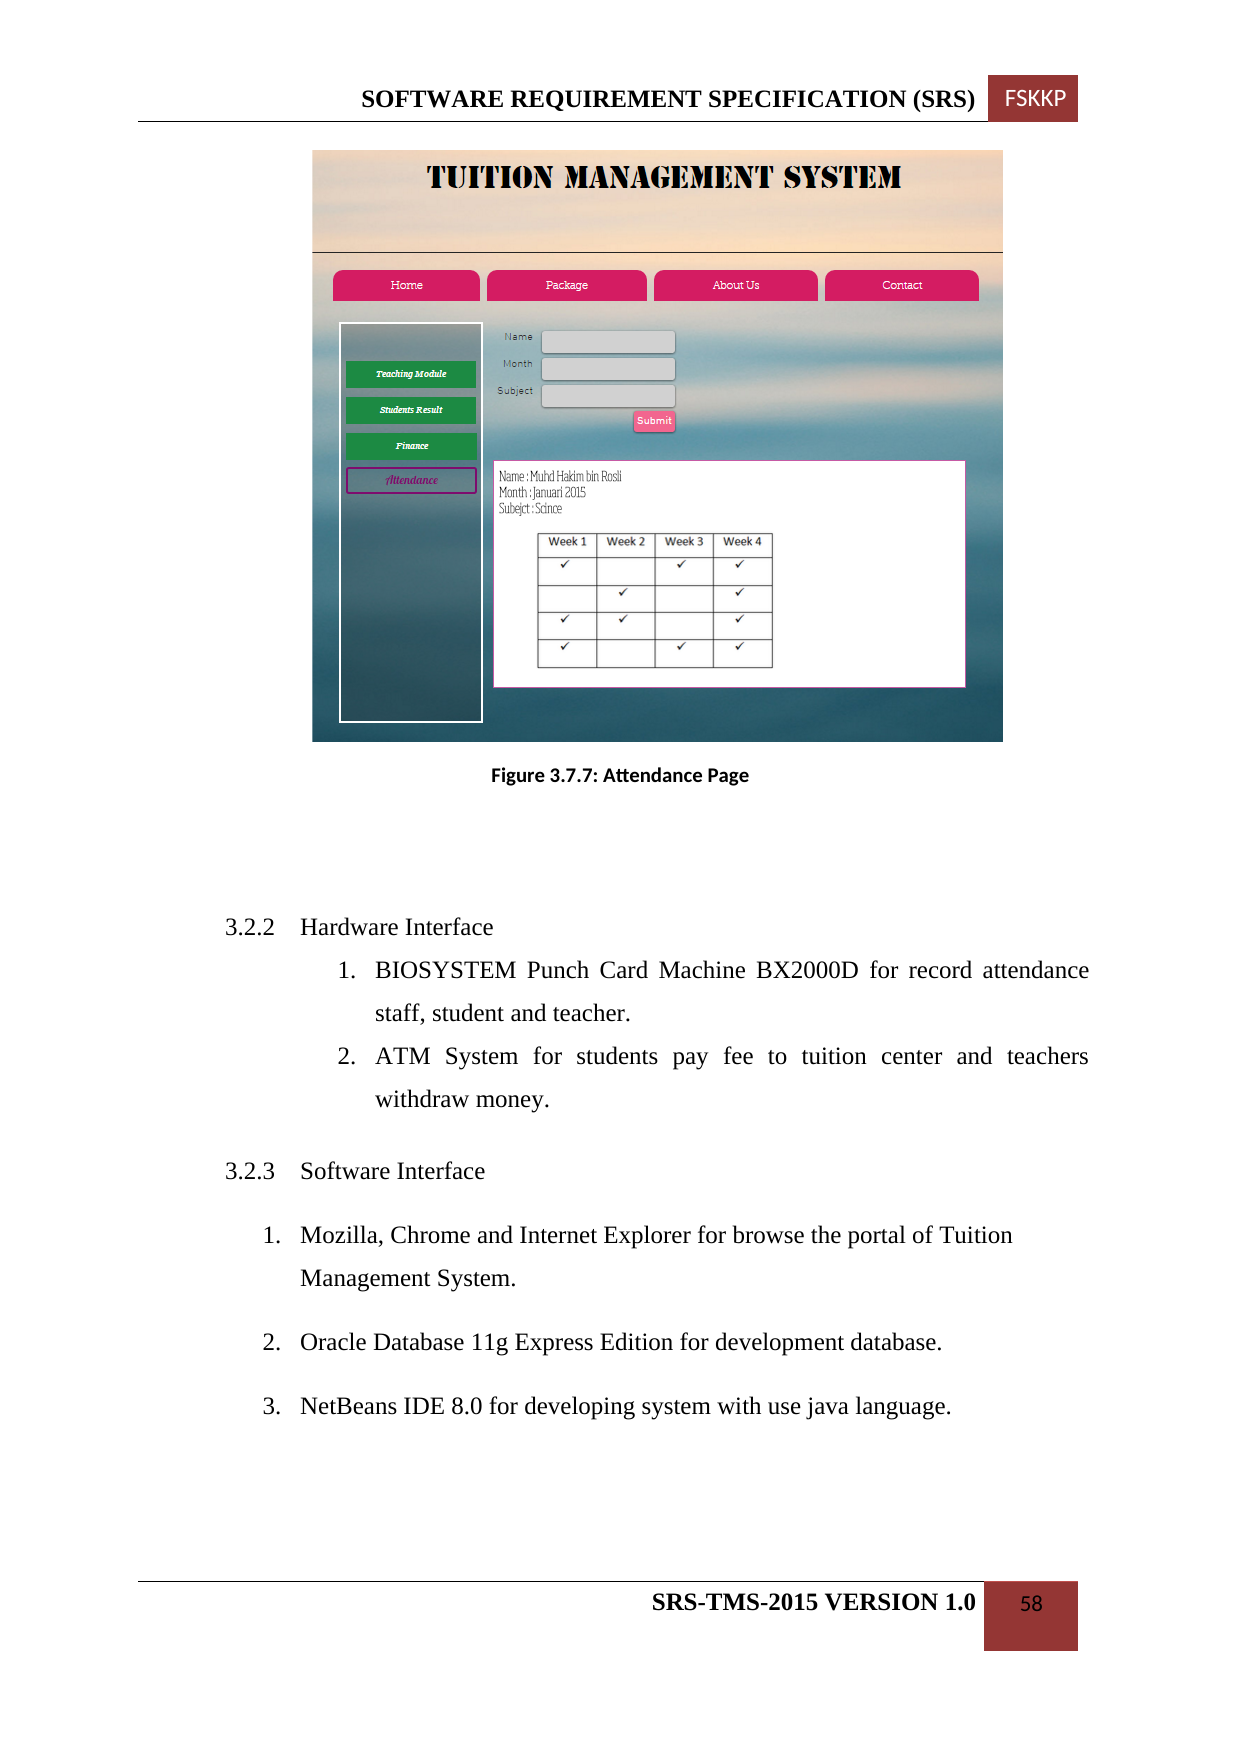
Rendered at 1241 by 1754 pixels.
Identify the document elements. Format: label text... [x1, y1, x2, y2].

list ATM System for students pay fee to tuition center and teachers withdraw money. [337, 1041, 1090, 1113]
text 3.2.2 Hardware Interface [150, 912, 1090, 941]
list Oracle Database 11g Express Edition for development database. [262, 1327, 1090, 1356]
list NetBeans IDE 8.0 for developing system with use java language. [262, 1391, 1090, 1420]
text 3.2.3 Software Interface [150, 1156, 1090, 1185]
list Mozilla, Chrome and Internet Explorer for browse the portal of Tuition Management System. [262, 1220, 1090, 1292]
picture [312, 150, 1003, 742]
text Figure 3.7.7: Attendance Page [150, 763, 1090, 788]
list BIOSYSTEM Punch Card Machine BX2000D for record attendance staff, student and teacher. [337, 955, 1090, 1027]
